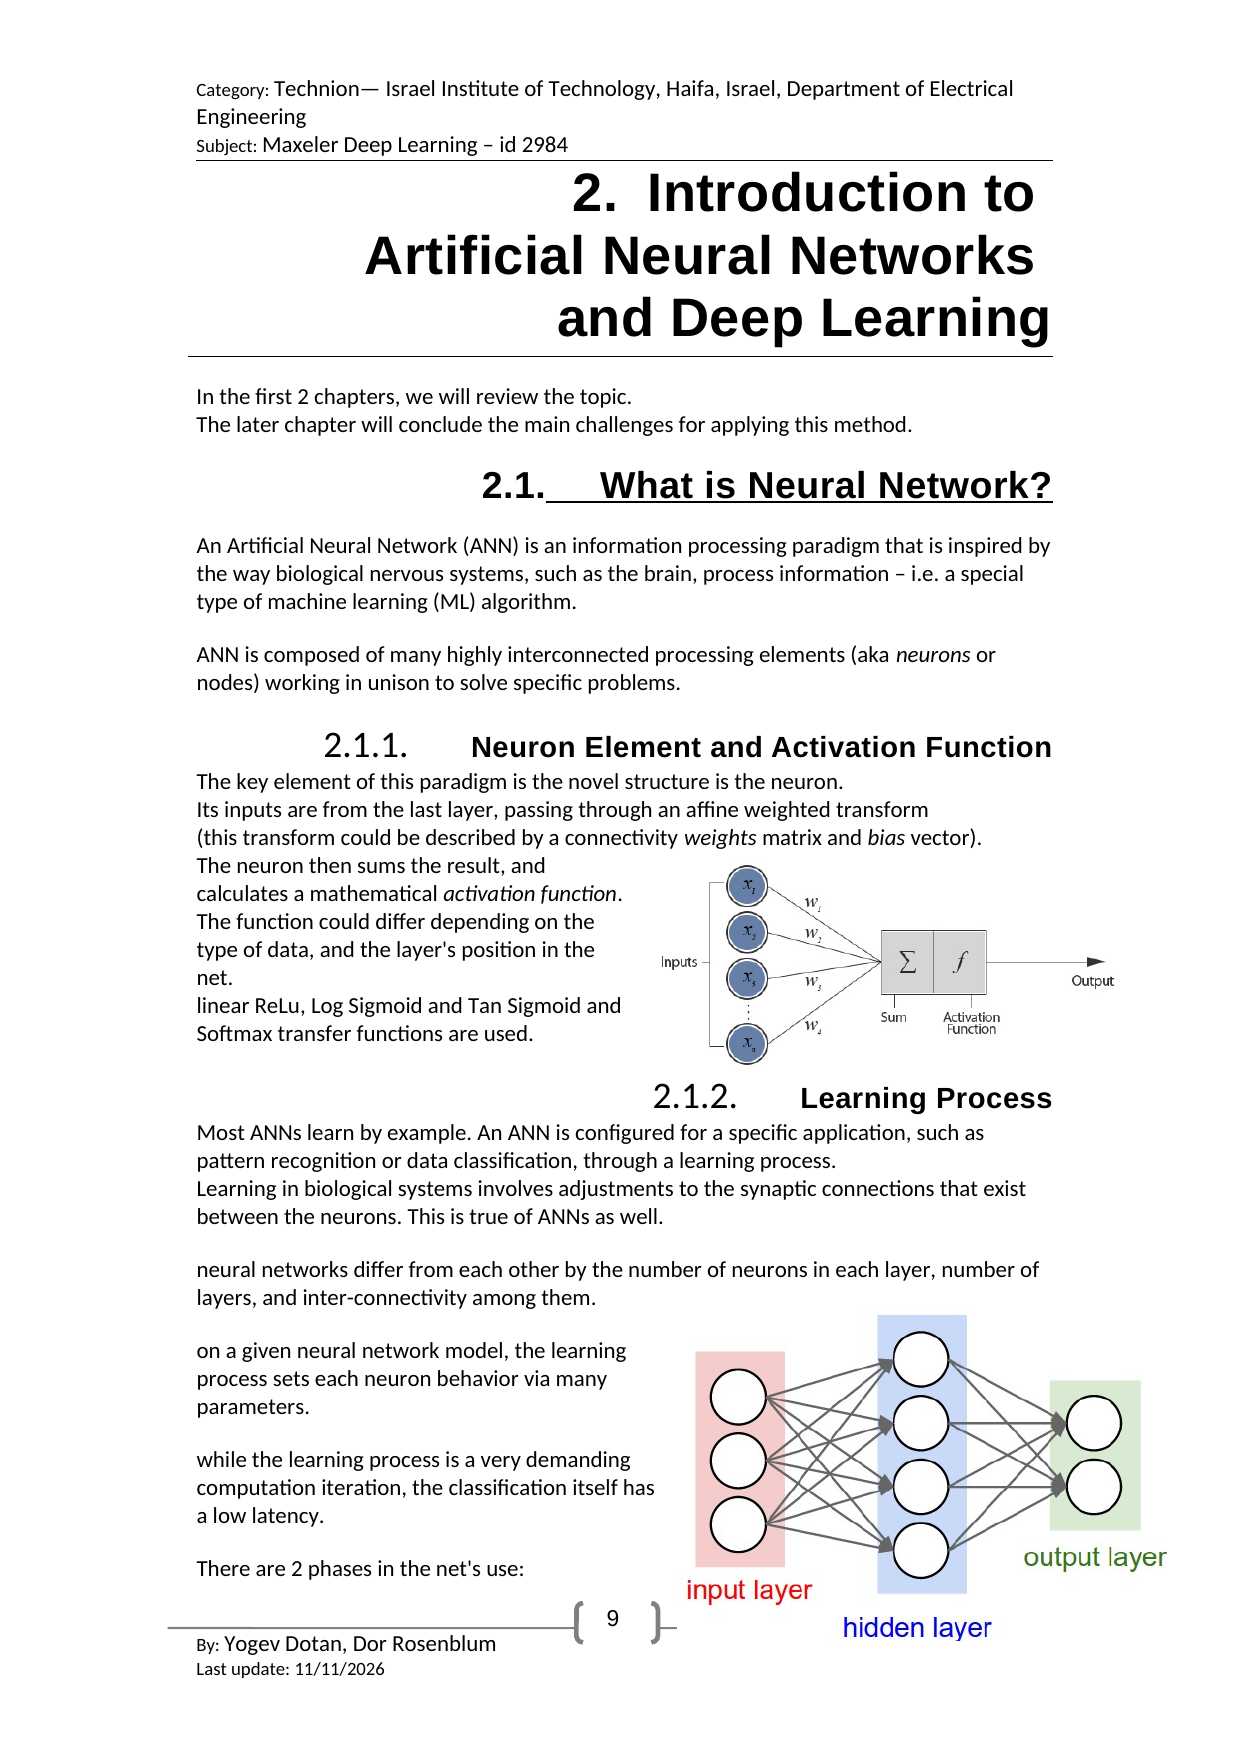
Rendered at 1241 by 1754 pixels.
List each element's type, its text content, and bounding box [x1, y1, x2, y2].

text on a given neural network model, the learning process sets each neuron behavior via many parameters. [196, 1336, 677, 1421]
text The key element of this paradigm is the novel structure is the neuron. Its inputs are from the last layer, passing through an affine weighted transform (this transform could be described by a connectivity weights matrix and bias vector). The neuron then sums the result, and calculates a mathematical activation function. The function could differ depending on the type of data, and the layer's position in the net. linear ReLu, Log Sigmoid and Tan Sigmoid and Softmax transfer functions are used. [196, 767, 1053, 1047]
text neural networks differ from each other by the number of neurons in each layer, number of layers, and inter-connectivity among them. [196, 1255, 1053, 1311]
subtitle Neuron Element and Activation Function [196, 721, 1053, 767]
text ANN is composed of many highly interconnected processing elements (aka neurons or nodes) working in unison to solve specific problems. [196, 640, 1053, 696]
text There are 2 phases in the net's use: [196, 1554, 677, 1583]
picture [677, 1307, 1168, 1641]
subtitle Learning Process [196, 1072, 1053, 1118]
text An Artificial Neural Network (ANN) is an information processing paradigm that is inspired by the way biological nervous systems, such as the brain, process information – i.e. a special type of machine learning (ML) algorithm. [196, 531, 1053, 615]
subtitle Introduction to Artificial Neural Networks and Deep Learning [187, 161, 1053, 357]
text In the first 2 chapters, we will review the topic. The later chapter will conclude the main challenges for applying this method. [196, 382, 1053, 438]
text Most ANNs learn by example. An ANN is configured for a specific application, such as pattern recognition or data classification, through a learning process. Learning in biological systems involves adjustments to the synaptic connections that exist between the neurons. This is true of ANNs as well. [196, 1118, 1053, 1230]
text while the learning process is a very demanding computation iteration, the classification itself has a low latency. [196, 1446, 677, 1529]
picture [648, 854, 1127, 1070]
subtitle What is Neural Network? [196, 463, 1053, 506]
